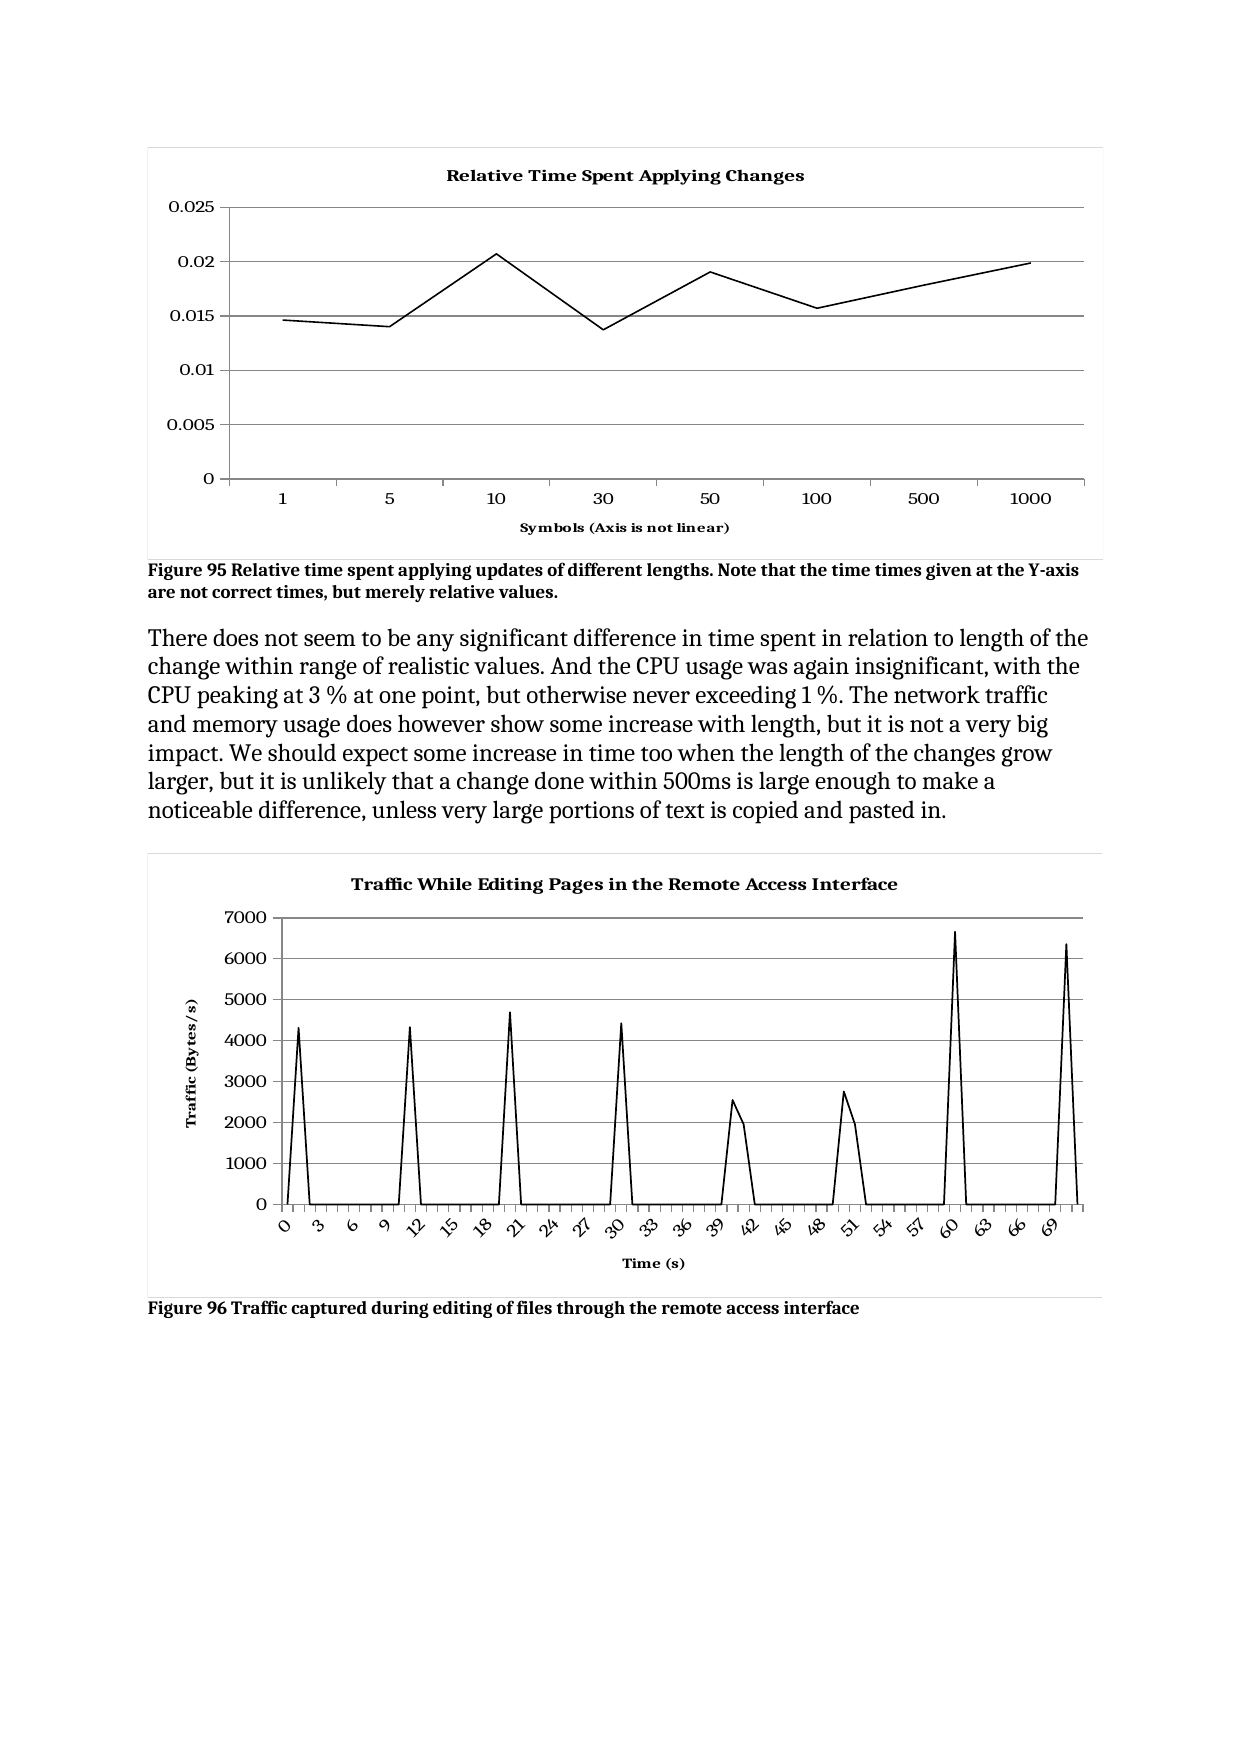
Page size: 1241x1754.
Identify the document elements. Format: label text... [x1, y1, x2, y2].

text There does not seem to be any significant difference in time spent in relation to length of the change within range of realistic values. And the CPU usage was again insignificant, with the CPU peaking at 3 % at one point, but otherwise never exceeding 1 %. The network traffic and memory usage does however show some increase with length, but it is not a very big impact. We should expect some increase in time too when the length of the changes grow larger, but it is unlikely that a change done within 500ms is large enough to make a noticeable difference, unless very large portions of text is copied and pasted in. [148, 623, 1092, 825]
text Figure 95 Relative time spent applying updates of different lengths. Note that the time times given at the Y-axis are not correct times, but merely relative values. [148, 560, 1092, 603]
text Figure 96 Traffic captured during editing of files through the remote access interface [148, 1298, 1092, 1319]
